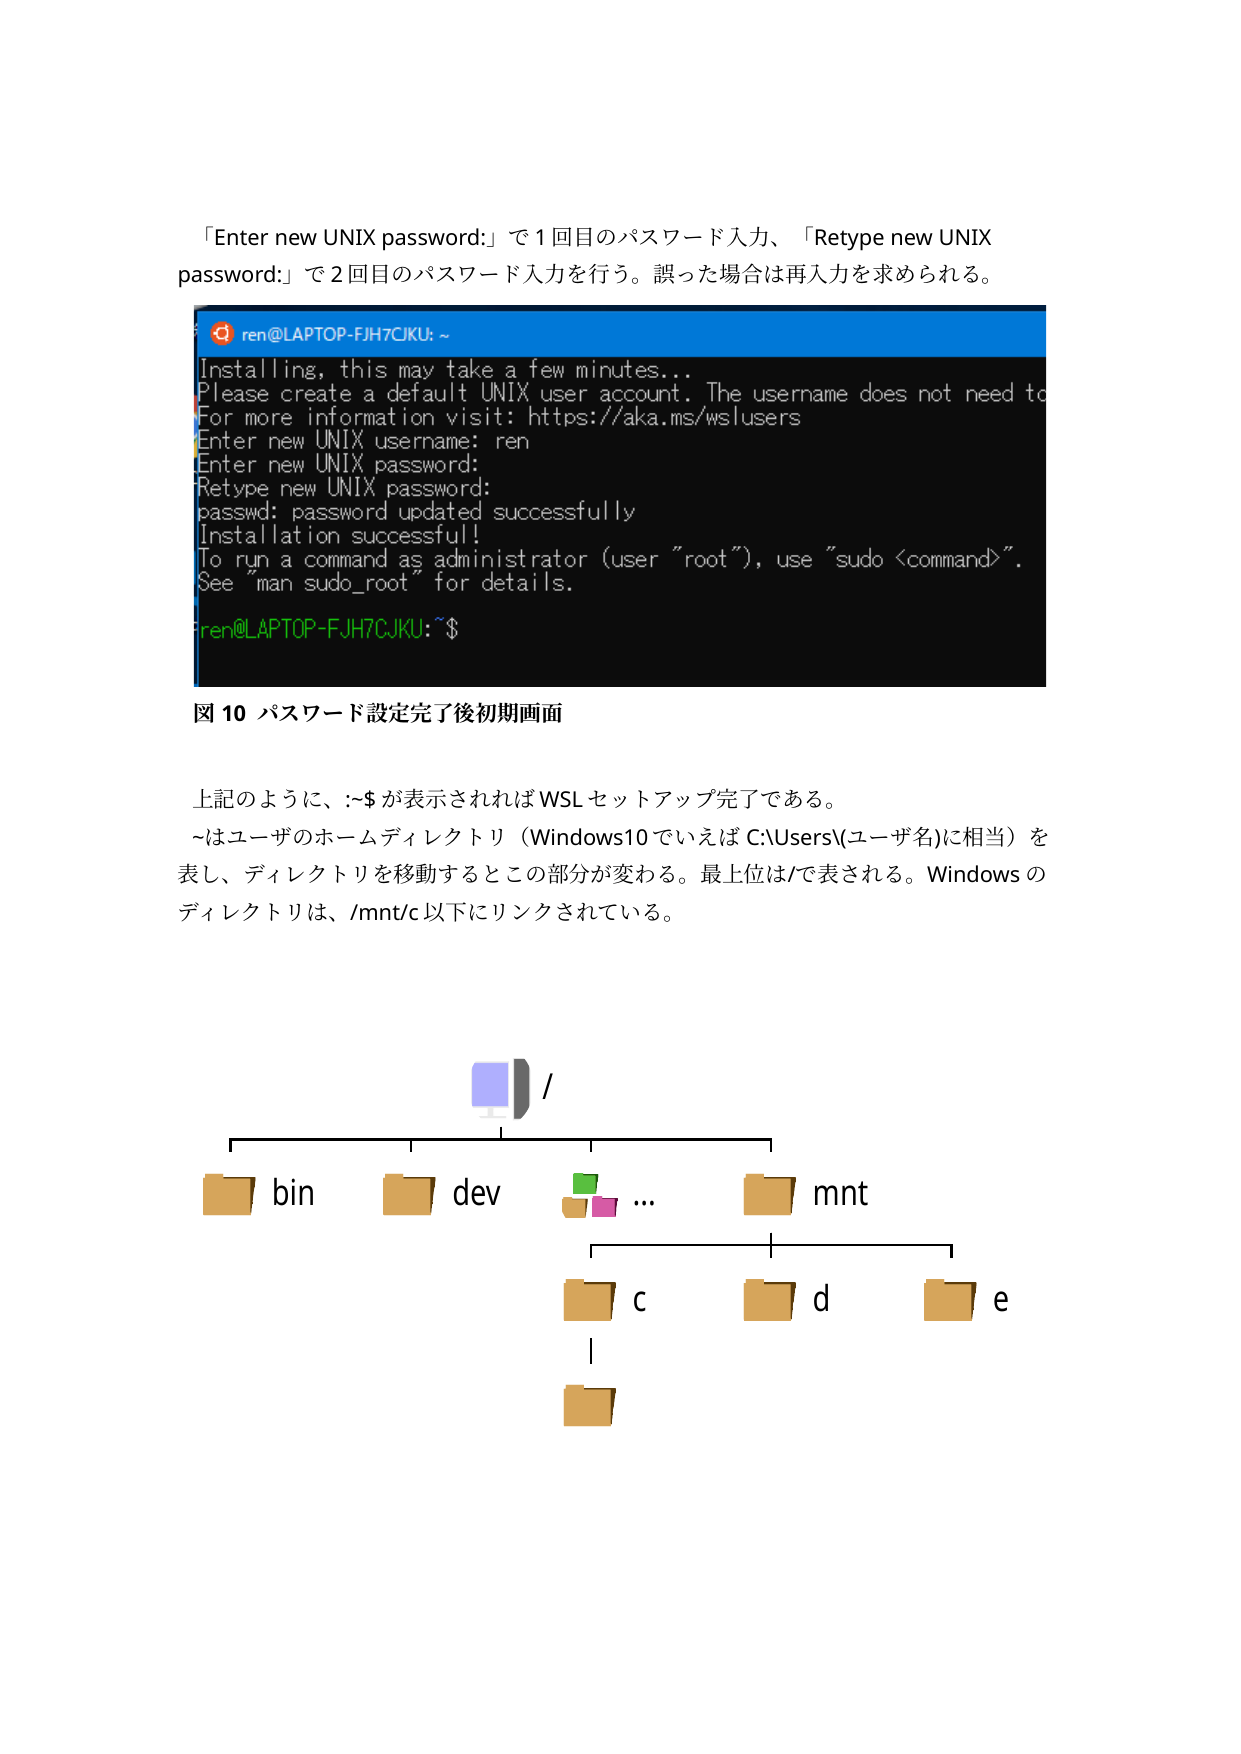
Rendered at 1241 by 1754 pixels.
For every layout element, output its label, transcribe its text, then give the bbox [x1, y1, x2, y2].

picture [918, 1257, 985, 1339]
picture [198, 1152, 264, 1233]
picture [738, 1152, 804, 1233]
picture [558, 1257, 624, 1339]
text 上記のように、:~$ が表示されればWSLセットアップ完了である。 [177, 779, 1063, 817]
picture [738, 1257, 804, 1339]
picture [193, 305, 1047, 687]
picture [558, 1152, 624, 1233]
text ~はユーザのホームディレクトリ（Windows10でいえば C:\Users\(ユーザ名)に相当）を表し、ディレクトリを移動するとこの部分が変わる。最上位は/で表される。Windowsのディレクトリは、/mnt/c以下にリンクされている。 [177, 817, 1063, 929]
text 「Enter new UNIX password:」で1回目のパスワード入力、「Retype new UNIX password:」で2回目のパスワード入力を行う。誤った場合は再入力を求められる。 [177, 217, 1063, 292]
picture [377, 1152, 444, 1233]
picture [468, 1046, 534, 1127]
picture [558, 1363, 624, 1444]
